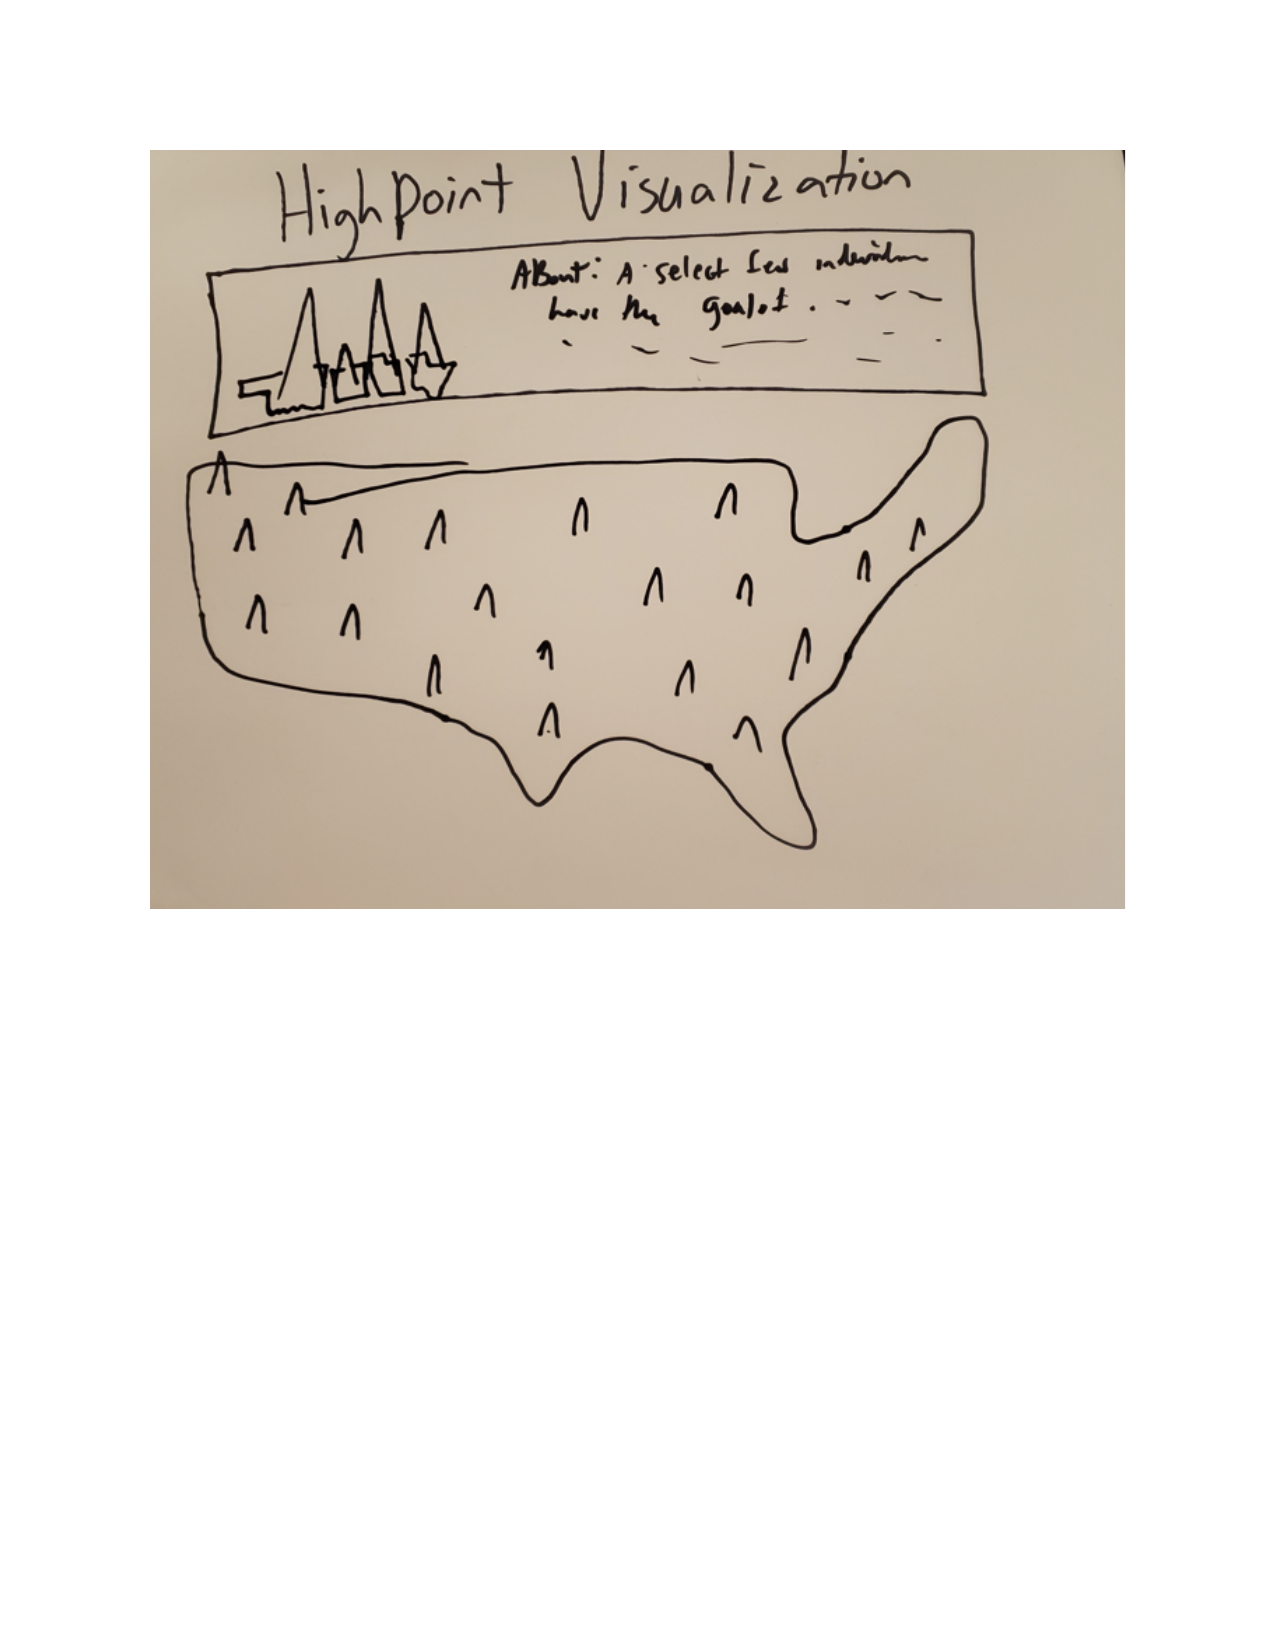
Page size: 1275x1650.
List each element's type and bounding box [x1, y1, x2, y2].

picture [150, 150, 1125, 909]
